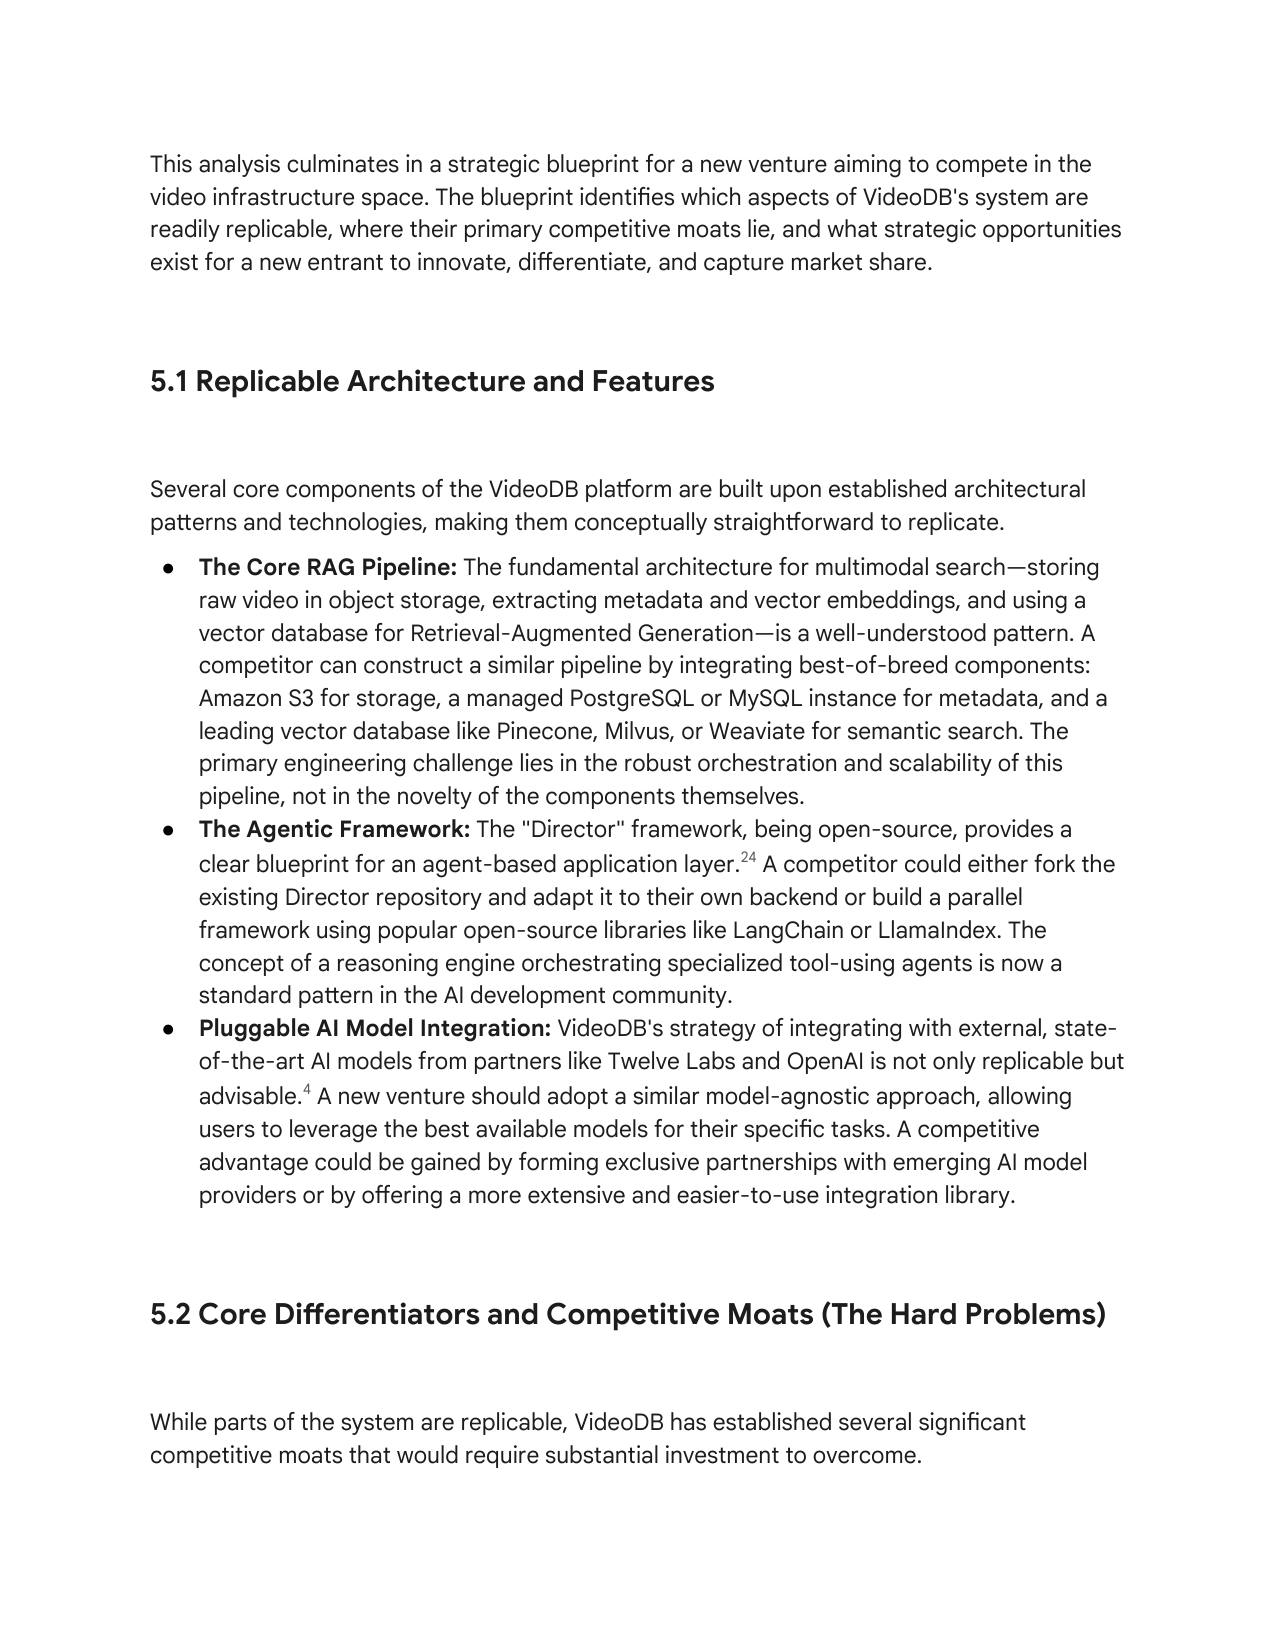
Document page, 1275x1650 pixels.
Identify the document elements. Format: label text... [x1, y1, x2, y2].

list The Core RAG Pipeline: The fundamental architecture for multimodal search—storing raw video in object storage, extracting metadata and vector embeddings, and using a vector database for Retrieval-Augmented Generation—is a well-understood pattern. A competitor can construct a similar pipeline by integrating best-of-breed components: Amazon S3 for storage, a managed PostgreSQL or MySQL instance for metadata, and a leading vector database like Pinecone, Milvus, or Weaviate for semantic search. The primary engineering challenge lies in the robust orchestration and scalability of this pipeline, not in the novelty of the components themselves. [161, 553, 1125, 811]
text While parts of the system are replicable, VideoDB has established several significant competitive moats that would require substantial investment to overcome. [150, 1408, 1125, 1469]
subtitle 5.1 Replicable Architecture and Features [150, 363, 1125, 400]
list Pluggable AI Model Integration: VideoDB's strategy of integrating with external, state-of-the-art AI models from partners like Twelve Labs and OpenAI is not only replicable but advisable.4 A new venture should adopt a similar model-agnostic approach, allowing users to leverage the best available models for their specific tasks. A competitive advantage could be gained by forming exclusive partnerships with emerging AI model providers or by offering a more extensive and easier-to-use integration library. [161, 1014, 1125, 1209]
text Several core components of the VideoDB platform are built upon established architectural patterns and technologies, making them conceptually straightforward to replicate. [150, 475, 1125, 537]
subtitle 5.2 Core Differentiators and Competitive Moats (The Hard Problems) [150, 1296, 1125, 1333]
text This analysis culminates in a strategic blueprint for a new venture aiming to compete in the video infrastructure space. The blueprint identifies which aspects of VideoDB's system are readily replicable, where their primary competitive moats lie, and what strategic opportunities exist for a new entrant to innovate, differentiate, and capture market share. [150, 150, 1125, 277]
list The Agentic Framework: The "Director" framework, being open-source, provides a clear blueprint for an agent-based application layer.24 A competitor could either fork the existing Director repository and adapt it to their own backend or build a parallel framework using popular open-source libraries like LangChain or LlamaIndex. The concept of a reasoning engine orchestrating specialized tool-using agents is now a standard pattern in the AI development community. [161, 815, 1125, 1010]
